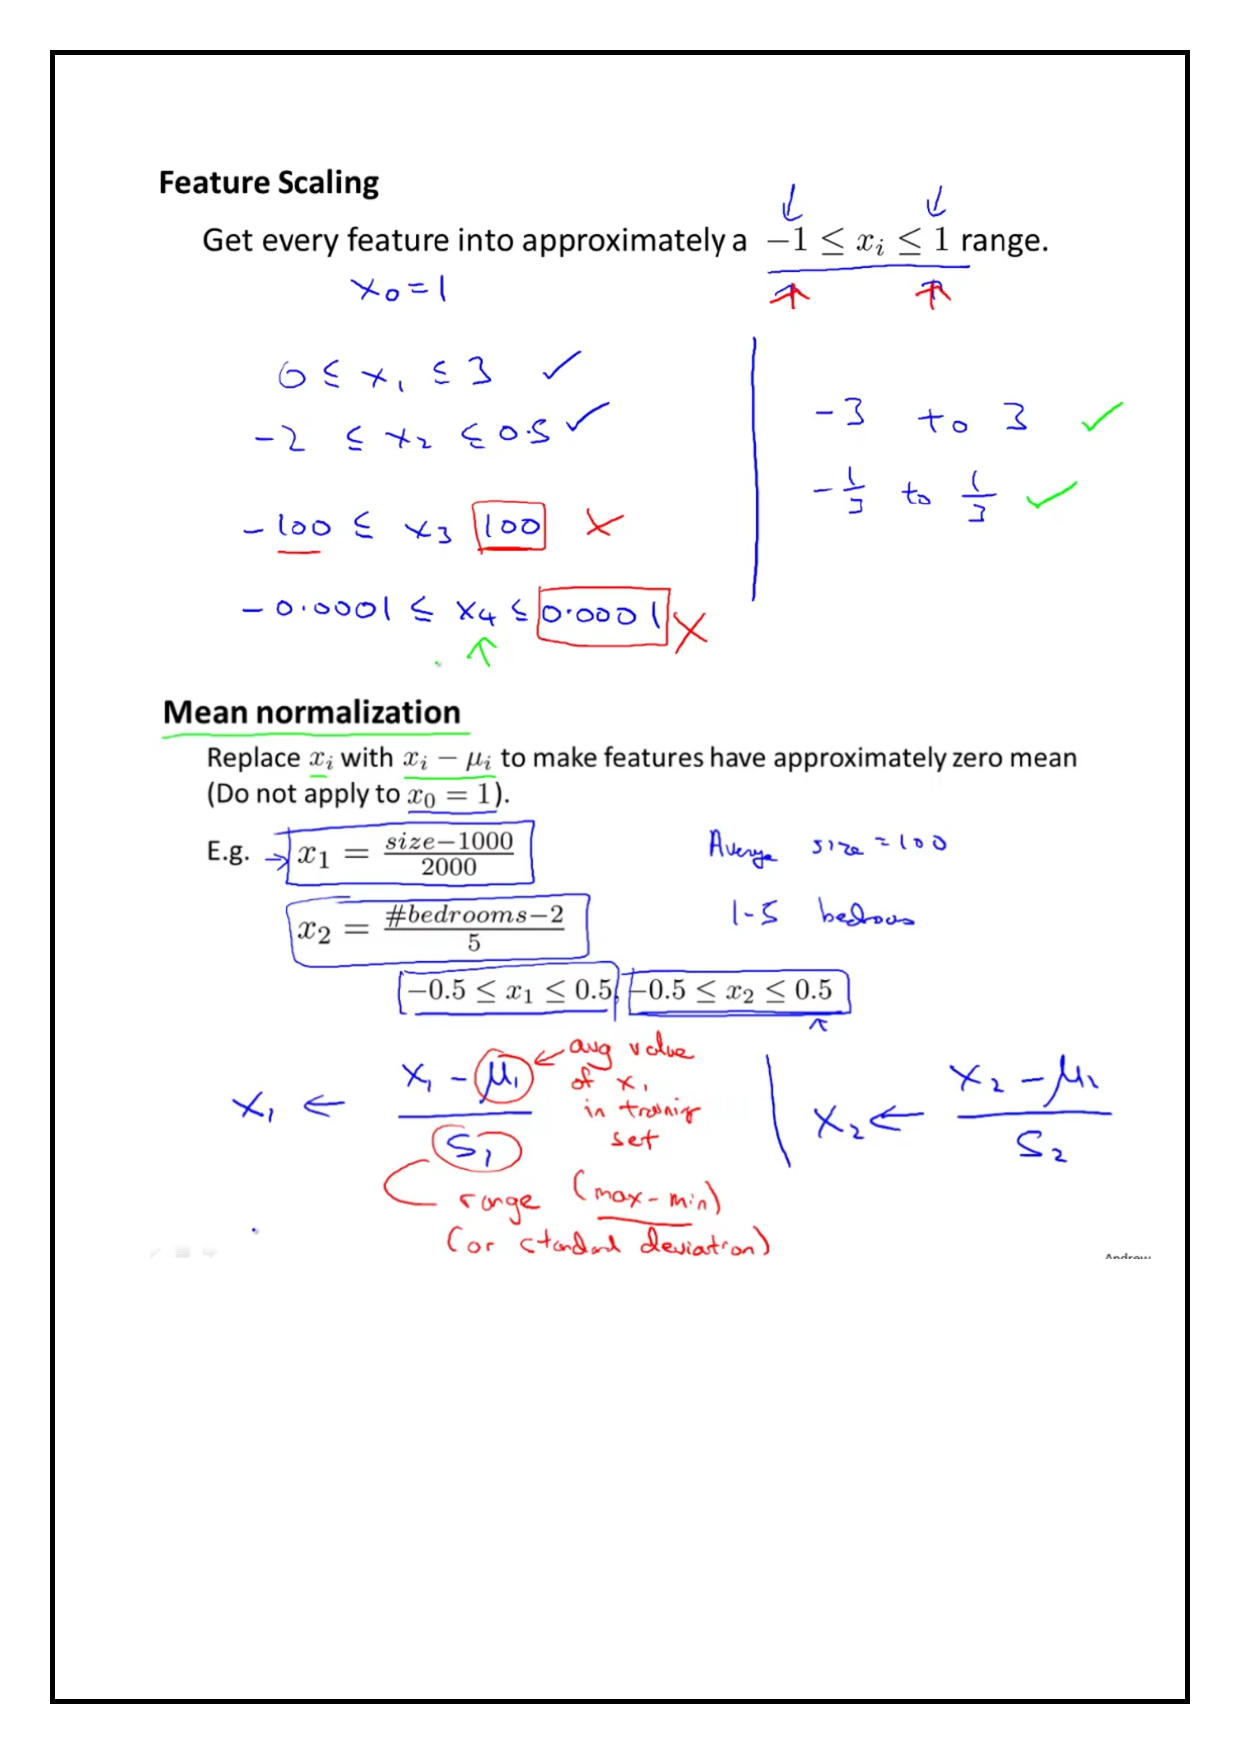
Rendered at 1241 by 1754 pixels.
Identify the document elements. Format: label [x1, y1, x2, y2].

picture [150, 683, 1151, 1259]
picture [150, 150, 1145, 681]
